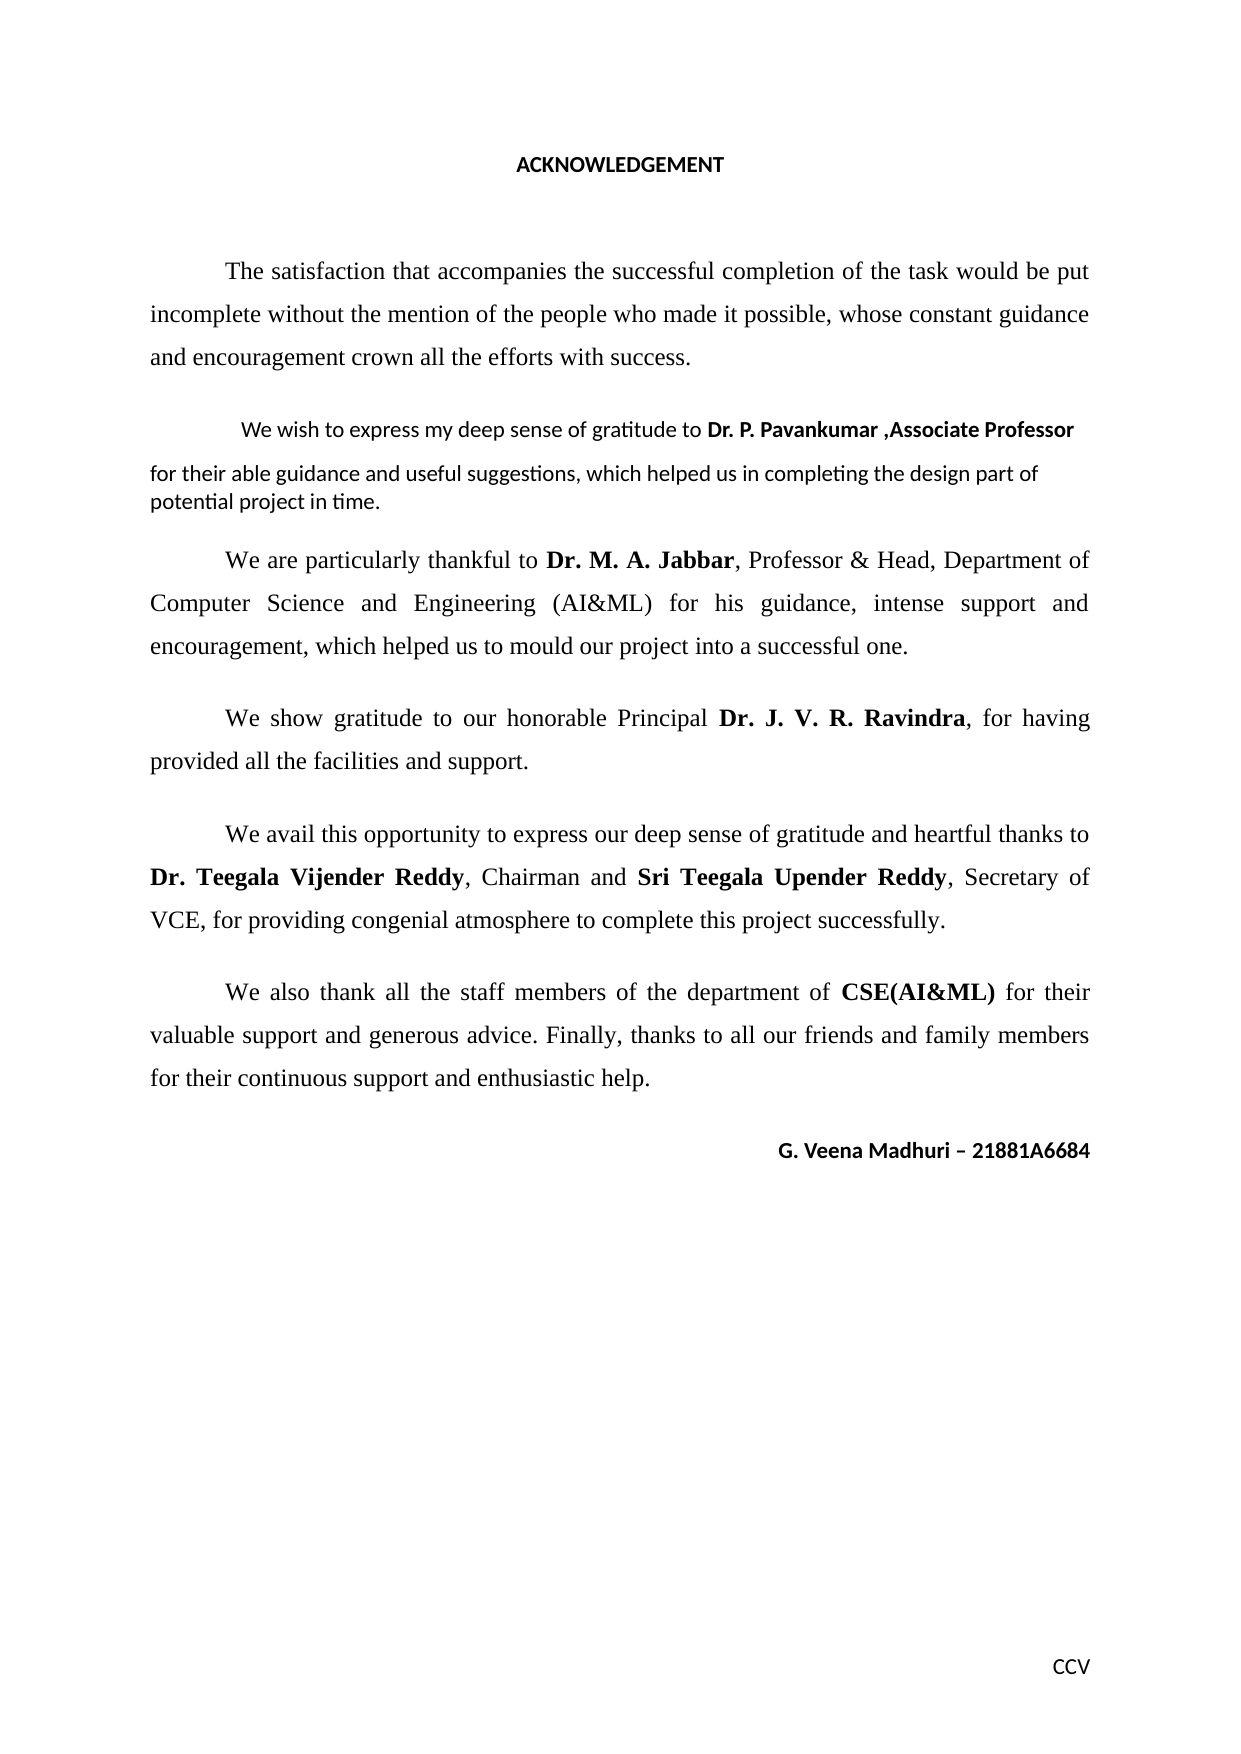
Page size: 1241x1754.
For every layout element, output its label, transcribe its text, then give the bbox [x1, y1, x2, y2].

text We show gratitude to our honorable Principal Dr. J. V. R. Ravindra, for having provided all the facilities and support. [150, 703, 1090, 775]
text for their able guidance and useful suggestions, which helped us in completing the design part of potential project in time. [150, 459, 1090, 516]
text ACKNOWLEDGEMENT [150, 150, 1090, 178]
text The satisfaction that accompanies the successful completion of the task would be put incomplete without the mention of the people who made it possible, whose constant guidance and encouragement crown all the efforts with success. [150, 256, 1090, 371]
text We are particularly thankful to Dr. M. A. Jabbar, Professor & Head, Department of Computer Science and Engineering (AI&ML) for his guidance, intense support and encouragement, which helped us to mould our project into a successful one. [150, 545, 1090, 660]
text We avail this opportunity to express our deep sense of gratitude and heartful thanks to Dr. Teegala Vijender Reddy, Chairman and Sri Teegala Upender Reddy, Secretary of VCE, for providing congenial atmosphere to complete this project successfully. [150, 819, 1090, 934]
text We also thank all the staff members of the department of CSE(AI&ML) for their valuable support and generous advice. Finally, thanks to all our friends and family members for their continuous support and enthusiastic help. [150, 977, 1090, 1092]
text We wish to express my deep sense of gratitude to Dr. P. Pavankumar ,Associate Professor [150, 415, 1090, 443]
text G. Veena Madhuri – 21881A6684 [150, 1136, 1090, 1164]
